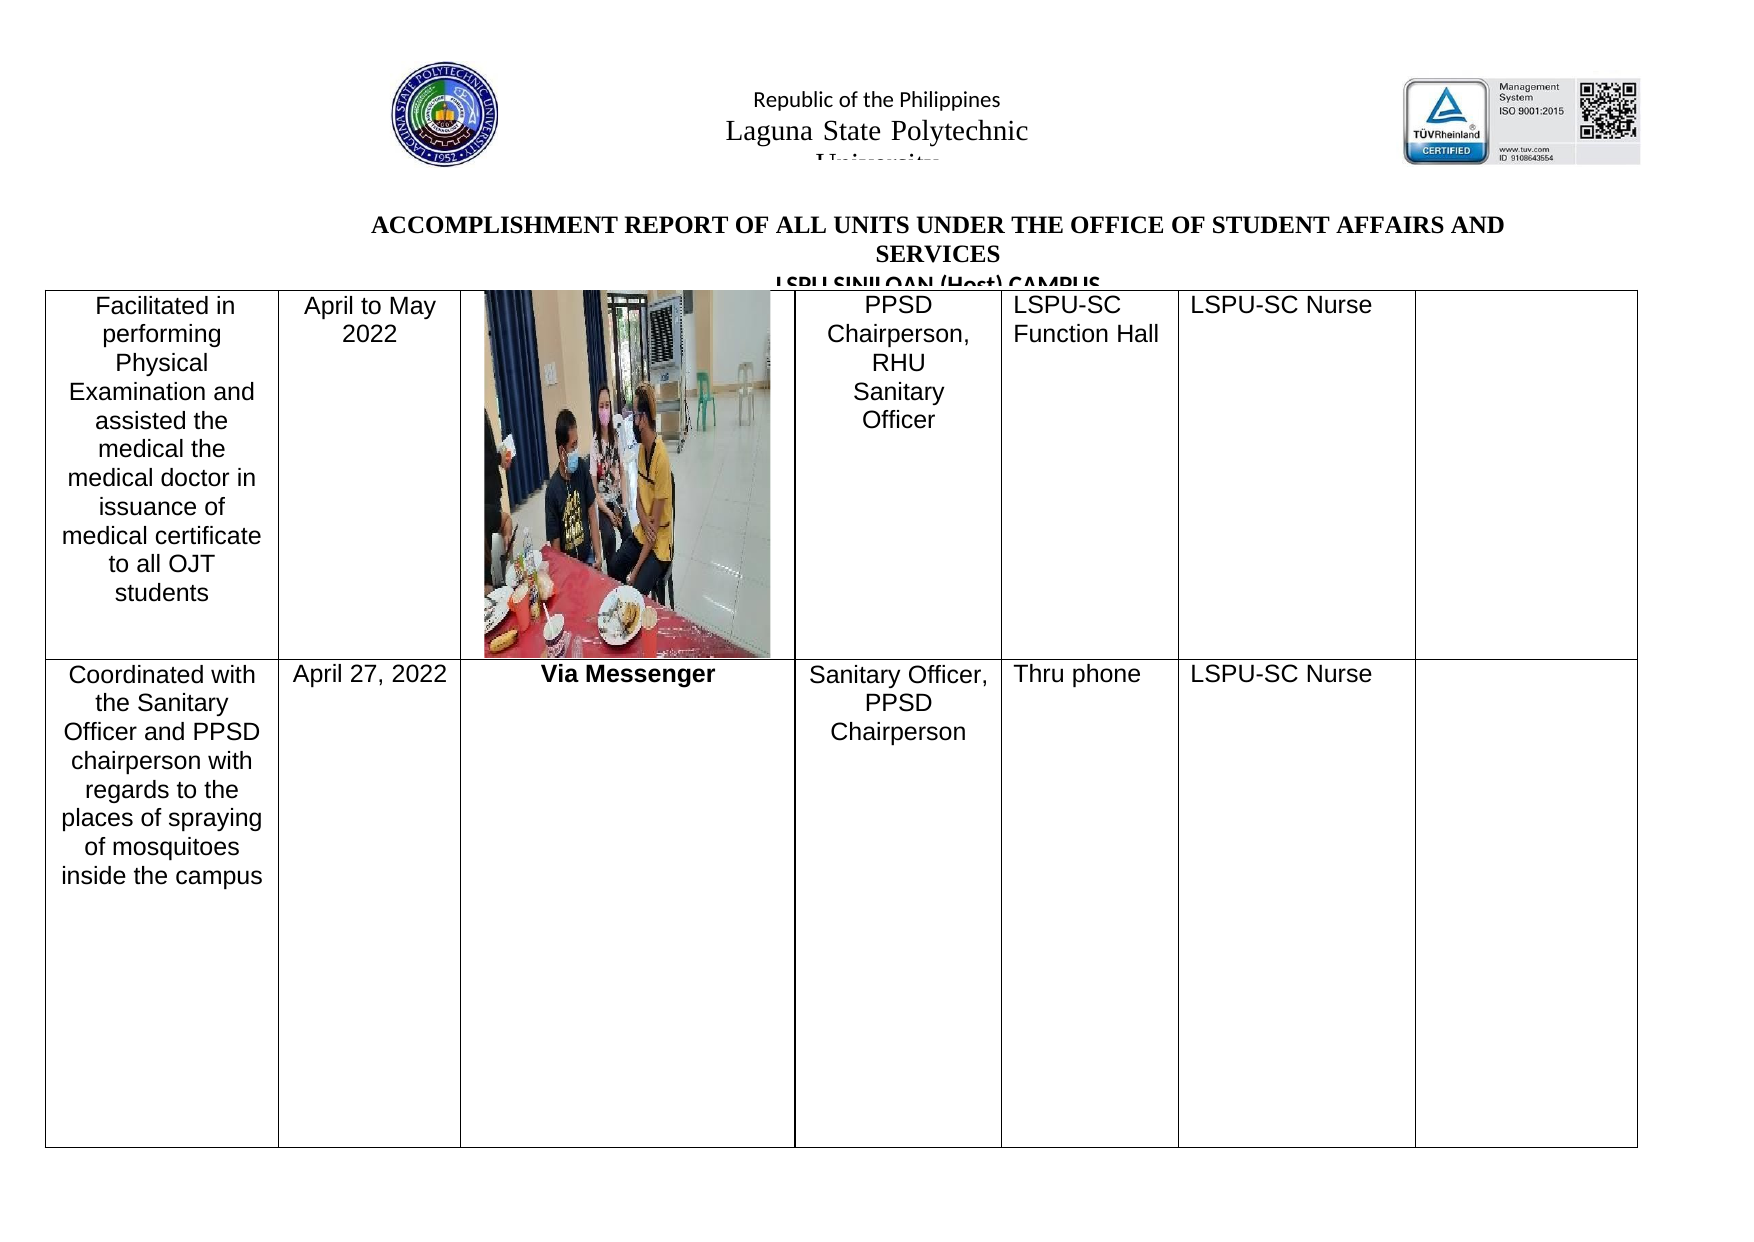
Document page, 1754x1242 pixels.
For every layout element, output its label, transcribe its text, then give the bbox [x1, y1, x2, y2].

table_cell Sanitary Officer, PPSD Chairperson [796, 660, 1001, 1147]
table_cell LSPU-SC Nurse [1179, 660, 1415, 1147]
table_cell Via Messenger [461, 660, 794, 1147]
table_header [461, 291, 484, 658]
table_header Facilitated in performing Physical Examination and assisted the medical the medical doctor in issuance of medical certificate to all OJT students [46, 291, 278, 658]
table_cell Thru phone [1002, 660, 1178, 1147]
table_header LSPU-SC Function Hall [1002, 291, 1178, 658]
table_header LSPU-SC Nurse [1179, 291, 1415, 658]
picture [1396, 70, 1642, 167]
picture [389, 61, 499, 168]
table_cell [1416, 660, 1637, 1147]
table_header [1416, 291, 1637, 658]
table_cell April 27, 2022 [279, 660, 460, 1147]
picture [484, 290, 771, 658]
table_cell Coordinated with the Sanitary Officer and PPSD chairperson with regards to the places of spraying of mosquitoes inside the campus [46, 660, 278, 1147]
table_header PPSD Chairperson, RHU Sanitary Officer [796, 291, 1001, 658]
table_header [771, 291, 794, 658]
table_header April to May 2022 [279, 291, 460, 658]
